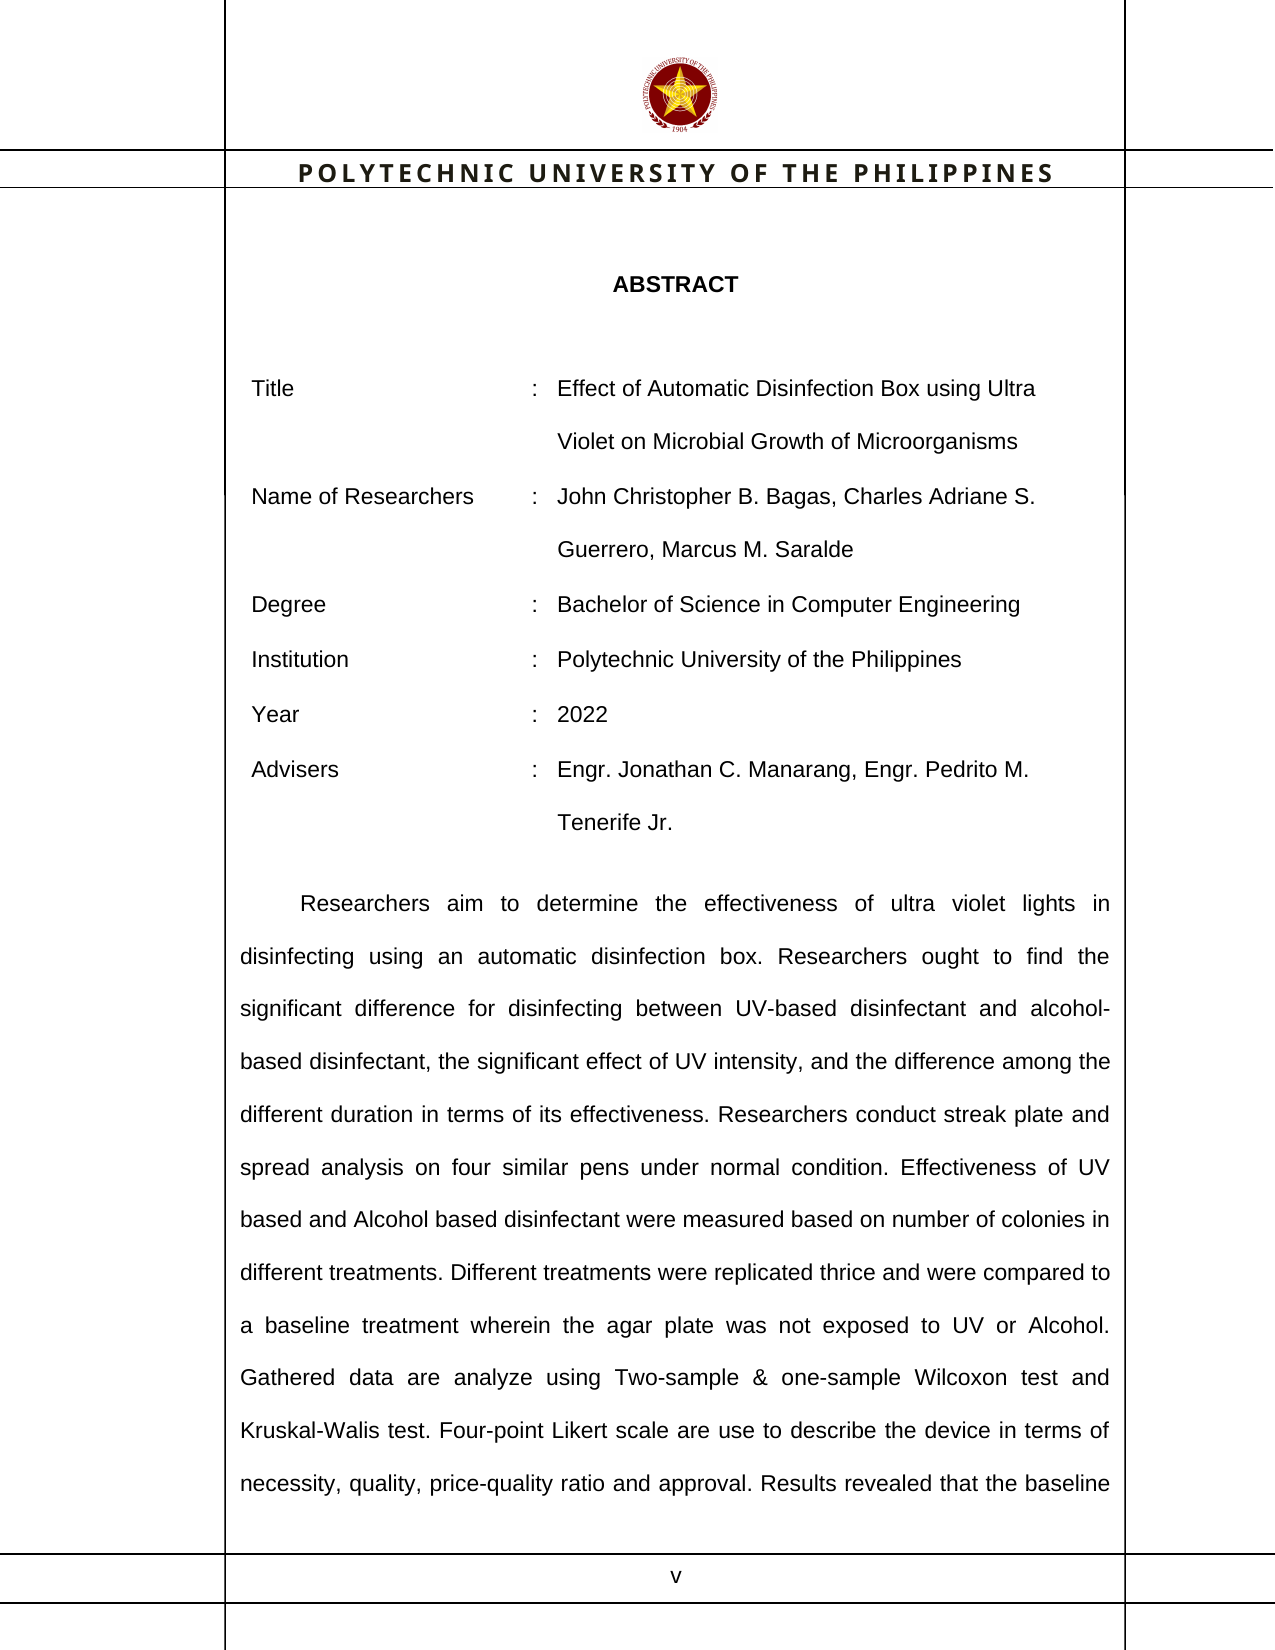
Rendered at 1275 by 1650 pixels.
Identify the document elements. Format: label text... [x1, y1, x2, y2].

table_cell : Bachelor of Science in Computer Engineering [520, 591, 1111, 646]
picture [642, 57, 718, 133]
table_cell Degree [240, 591, 520, 646]
table_cell : Polytechnic University of the Philippines [520, 646, 1111, 701]
table_cell : 2022 [520, 701, 1111, 756]
table_cell Year [240, 701, 520, 756]
text ABSTRACT [240, 271, 1111, 298]
table_header Title [240, 375, 520, 483]
table_cell Name of Researchers [240, 483, 520, 591]
table_cell Institution [240, 646, 520, 701]
table_cell Advisers [240, 756, 520, 863]
table_cell : Engr. Jonathan C. Manarang, Engr. Pedrito M. Tenerife Jr. [520, 756, 1111, 863]
table_cell : John Christopher B. Bagas, Charles Adriane S. Guerrero, Marcus M. Saralde [520, 483, 1111, 591]
table_header : Effect of Automatic Disinfection Box using Ultra Violet on Microbial Growth of Microorganisms [520, 375, 1111, 483]
